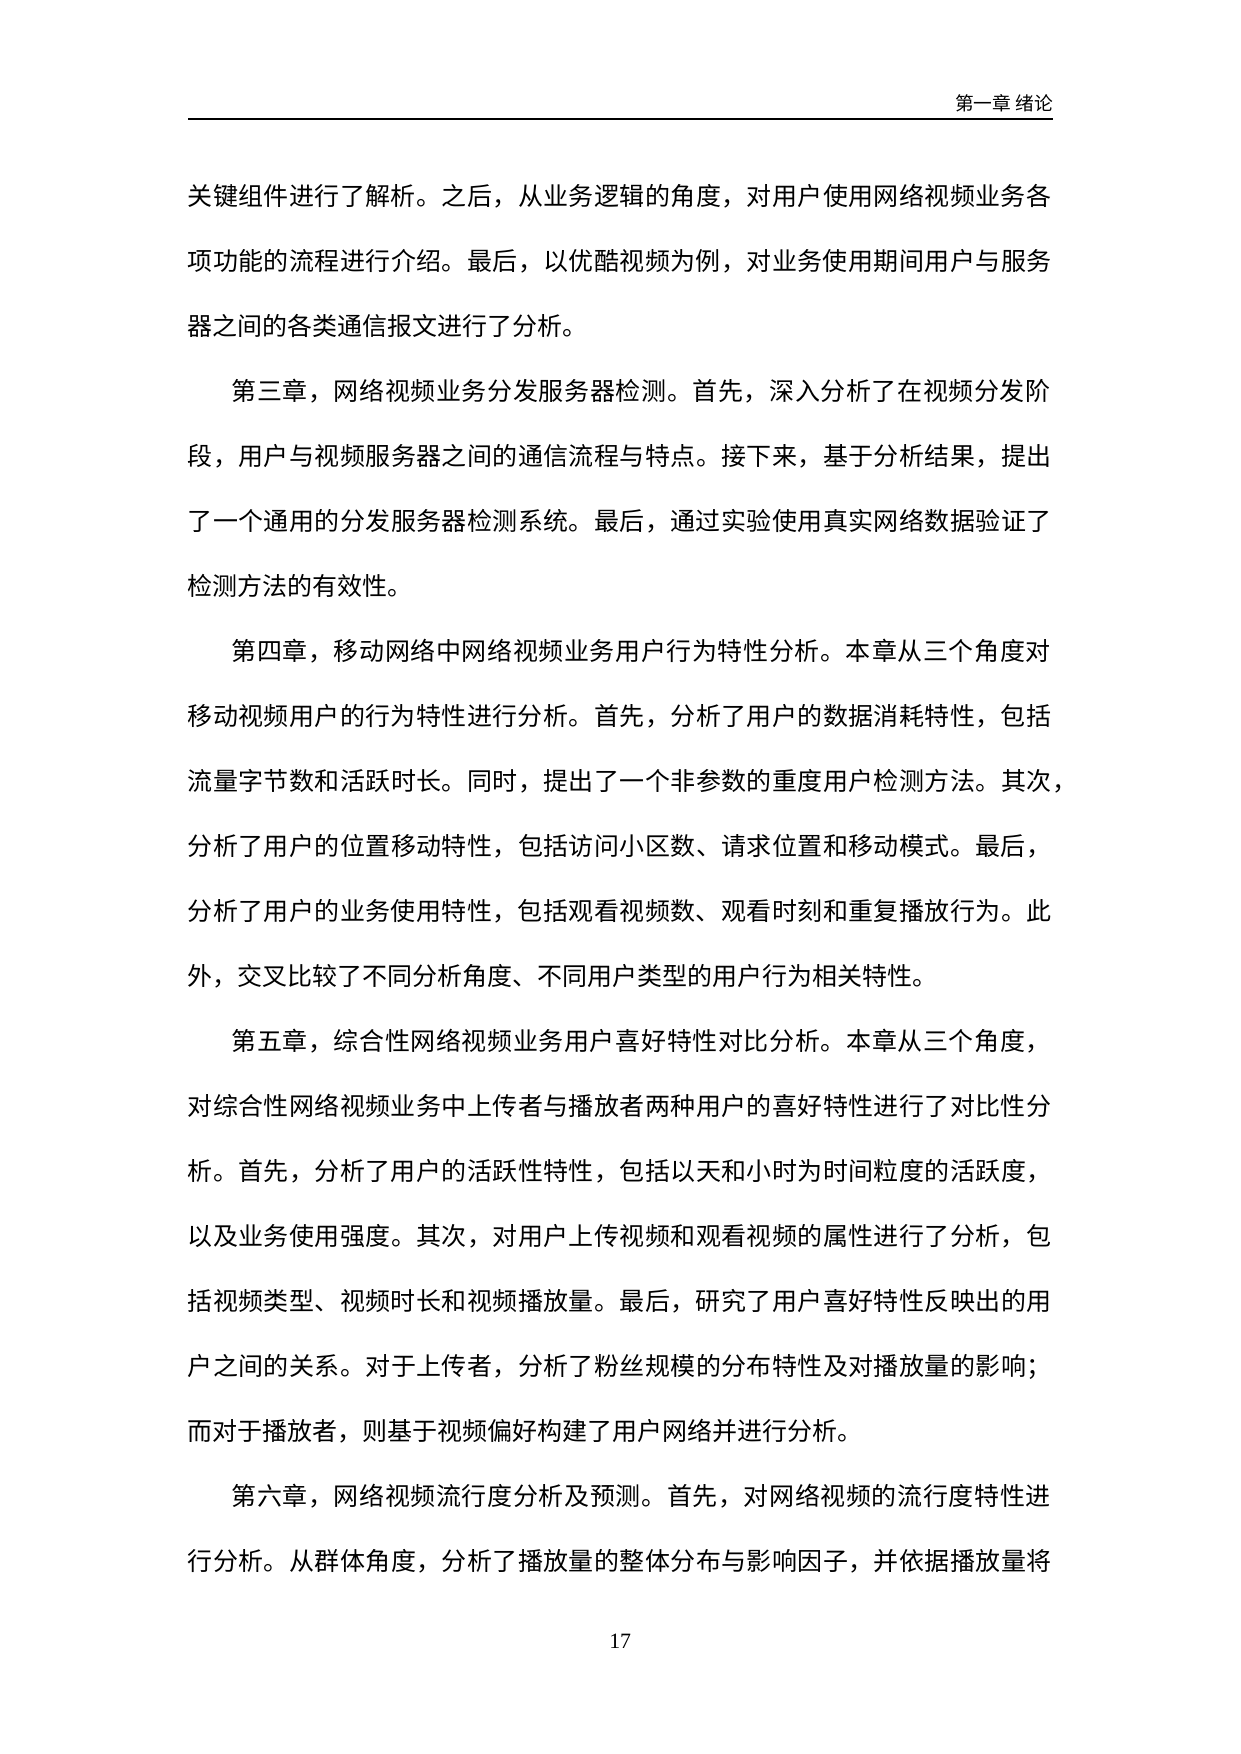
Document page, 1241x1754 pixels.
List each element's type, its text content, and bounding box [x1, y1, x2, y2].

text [187, 162, 1053, 357]
text 第五章，综合性网络视频业务用户喜好特性对比分析。本章从三个角度，对综合性网络视频业务中上传者与播放者两种用户的喜好特性进行了对比性分析。首先，分析了用户的活跃性特性，包括以天和小时为时间粒度的活跃度，以及业务使用强度。其次，对用户上传视频和观看视频的属性进行了分析，包括视频类型、视频时长和视频播放量。最后，研究了用户喜好特性反映出的用户之间的关系。对于上传者，分析了粉丝规模的分布特性及对播放量的影响；而对于播放者，则基于视频偏好构建了用户网络并进行分析。 [187, 1007, 1053, 1462]
text 第四章，移动网络中网络视频业务用户行为特性分析。本章从三个角度对移动视频用户的行为特性进行分析。首先，分析了用户的数据消耗特性，包括流量字节数和活跃时长。同时，提出了一个非参数的重度用户检测方法。其次，分析了用户的位置移动特性，包括访问小区数、请求位置和移动模式。最后，分析了用户的业务使用特性，包括观看视频数、观看时刻和重复播放行为。此外，交叉比较了不同分析角度、不同用户类型的用户行为相关特性。 [187, 617, 1053, 1007]
text 第三章，网络视频业务分发服务器检测。首先，深入分析了在视频分发阶段，用户与视频服务器之间的通信流程与特点。接下来，基于分析结果，提出了一个通用的分发服务器检测系统。最后，通过实验使用真实网络数据验证了检测方法的有效性。 [187, 357, 1053, 617]
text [187, 1462, 1053, 1592]
